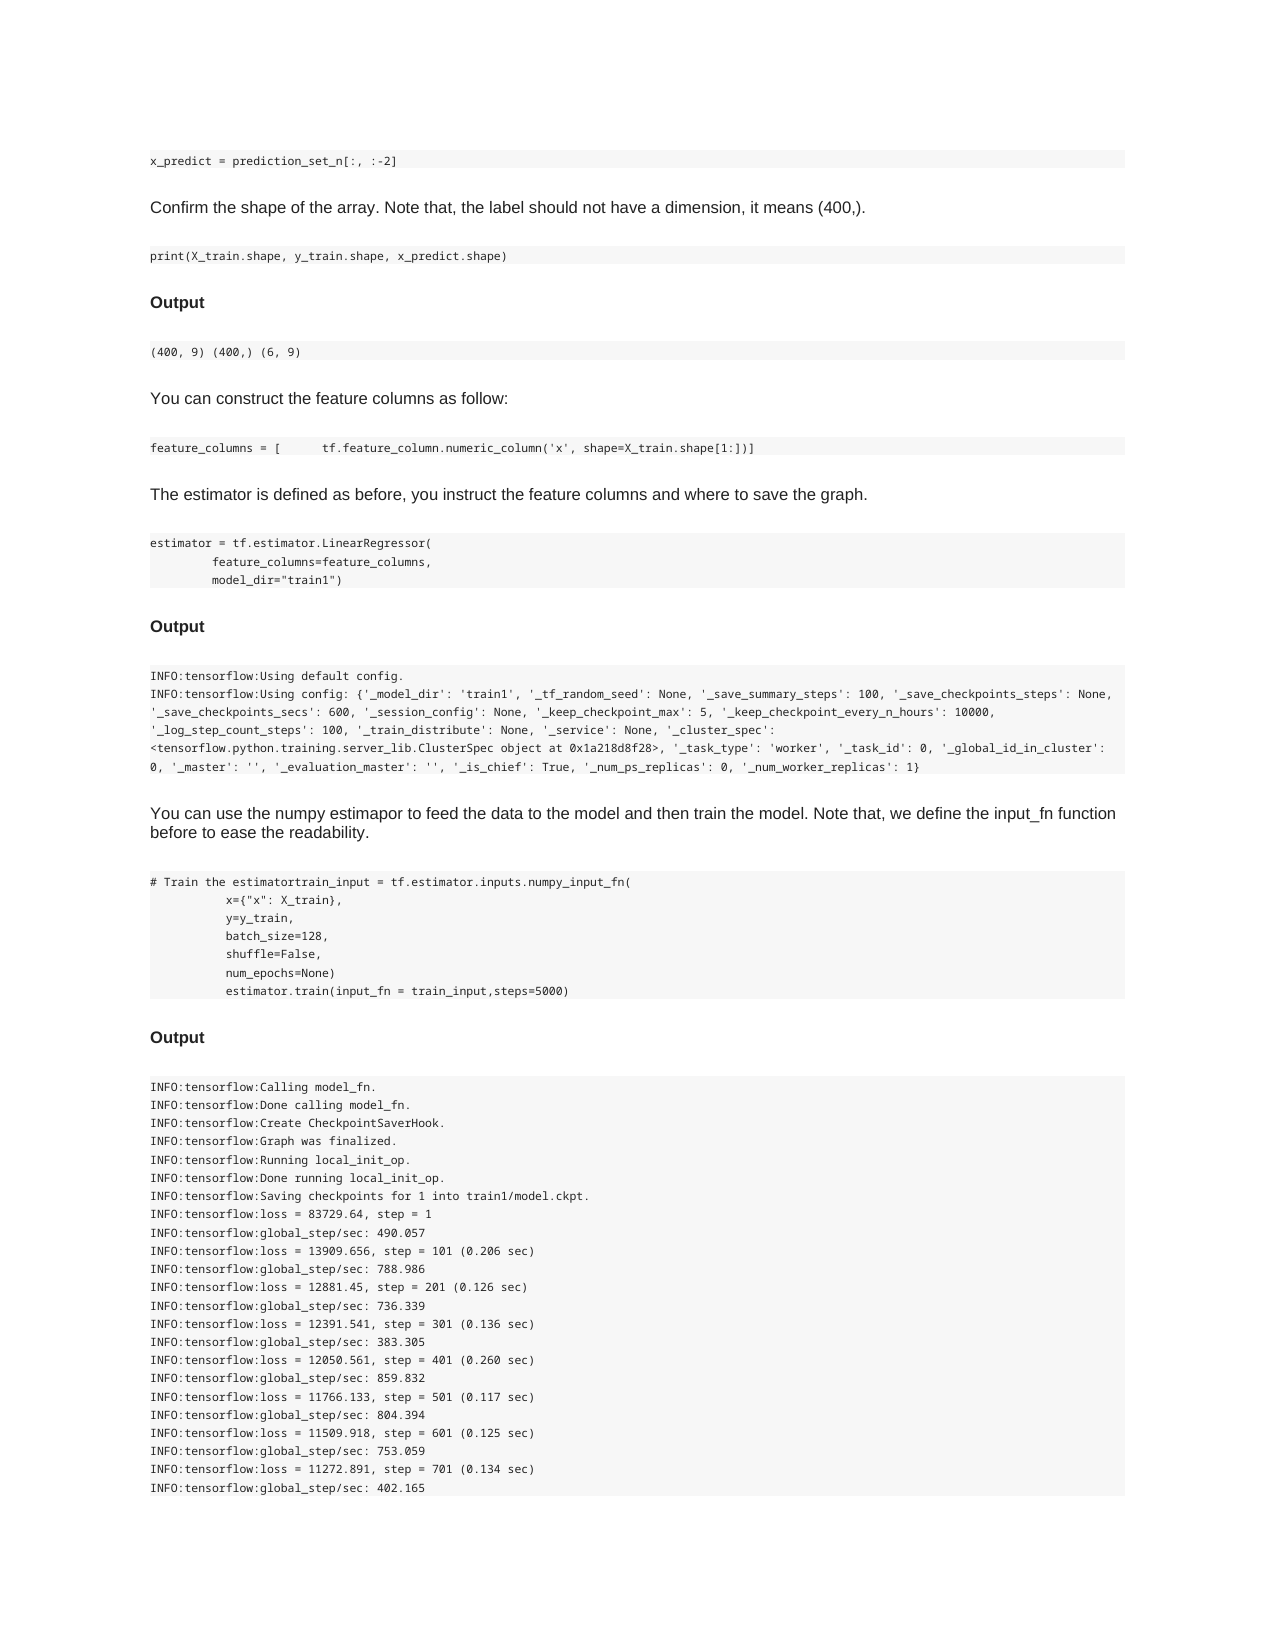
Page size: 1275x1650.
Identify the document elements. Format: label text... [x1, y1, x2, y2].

text INFO:tensorflow:global_step/sec: 402.165 [150, 1477, 1125, 1496]
text INFO:tensorflow:global_step/sec: 859.832 [150, 1368, 1125, 1386]
text INFO:tensorflow:Calling model_fn. [150, 1076, 1125, 1094]
text x={"x": X_train}, [150, 889, 1125, 908]
text (400, 9) (400,) (6, 9) [150, 341, 1125, 360]
text INFO:tensorflow:loss = 83729.64, step = 1 [150, 1204, 1125, 1222]
text INFO:tensorflow:Done running local_init_op. [150, 1167, 1125, 1186]
text The estimator is defined as before, you instruct the feature columns and where to save the graph. [150, 484, 1125, 504]
text INFO:tensorflow:loss = 13909.656, step = 101 (0.206 sec) [150, 1240, 1125, 1258]
text INFO:tensorflow:global_step/sec: 383.305 [150, 1331, 1125, 1350]
text INFO:tensorflow:Saving checkpoints for 1 into train1/model.ckpt. [150, 1186, 1125, 1204]
text You can use the numpy estimapor to feed the data to the model and then train the model. Note that, we define the input_fn function before to ease the readability. [150, 804, 1125, 842]
text Confirm the shape of the array. Note that, the label should not have a dimension, it means (400,). [150, 197, 1125, 217]
text # Train the estimatortrain_input = tf.estimator.inputs.numpy_input_fn( [150, 871, 1125, 889]
text print(X_train.shape, y_train.shape, x_predict.shape) [150, 246, 1125, 264]
text batch_size=128, [150, 926, 1125, 944]
text x_predict = prediction_set_n[:, :-2] [150, 150, 1125, 168]
text feature_columns=feature_columns, [150, 551, 1125, 569]
text INFO:tensorflow:global_step/sec: 490.057 [150, 1222, 1125, 1240]
text INFO:tensorflow:global_step/sec: 753.059 [150, 1441, 1125, 1459]
text model_dir="train1") [150, 569, 1125, 588]
text estimator = tf.estimator.LinearRegressor( [150, 533, 1125, 551]
text You can construct the feature columns as follow: [150, 389, 1125, 408]
text INFO:tensorflow:Using default config. [150, 665, 1125, 683]
text INFO:tensorflow:global_step/sec: 804.394 [150, 1404, 1125, 1423]
text feature_columns = [ tf.feature_column.numeric_column('x', shape=X_train.shape[1:])] [150, 437, 1125, 455]
text INFO:tensorflow:loss = 11272.891, step = 701 (0.134 sec) [150, 1459, 1125, 1477]
text INFO:tensorflow:Running local_init_op. [150, 1149, 1125, 1167]
text INFO:tensorflow:loss = 11766.133, step = 501 (0.117 sec) [150, 1386, 1125, 1404]
text INFO:tensorflow:Using config: {'_model_dir': 'train1', '_tf_random_seed': None, '_save_summary_steps': 100, '_save_checkpoints_steps': None, '_save_checkpoints_secs': 600, '_session_config': None, '_keep_checkpoint_max': 5, '_keep_checkpoint_every_n_hours': 10000, '_log_step_count_steps': 100, '_train_distribute': None, '_service': None, '_cluster_spec': <tensorflow.python.training.server_lib.ClusterSpec object at 0x1a218d8f28>, '_task_type': 'worker', '_task_id': 0, '_global_id_in_cluster': 0, '_master': '', '_evaluation_master': '', '_is_chief': True, '_num_ps_replicas': 0, '_num_worker_replicas': 1} [150, 683, 1125, 774]
text INFO:tensorflow:loss = 12050.561, step = 401 (0.260 sec) [150, 1350, 1125, 1368]
text Output [150, 1028, 1125, 1047]
text Output [150, 617, 1125, 636]
text INFO:tensorflow:global_step/sec: 788.986 [150, 1258, 1125, 1277]
text num_epochs=None) [150, 962, 1125, 981]
text INFO:tensorflow:loss = 12391.541, step = 301 (0.136 sec) [150, 1313, 1125, 1331]
text estimator.train(input_fn = train_input,steps=5000) [150, 981, 1125, 999]
text INFO:tensorflow:Graph was finalized. [150, 1131, 1125, 1149]
text Output [150, 293, 1125, 312]
text INFO:tensorflow:loss = 12881.45, step = 201 (0.126 sec) [150, 1277, 1125, 1295]
text INFO:tensorflow:Done calling model_fn. [150, 1094, 1125, 1113]
text INFO:tensorflow:global_step/sec: 736.339 [150, 1295, 1125, 1313]
text INFO:tensorflow:loss = 11509.918, step = 601 (0.125 sec) [150, 1423, 1125, 1441]
text shuffle=False, [150, 944, 1125, 962]
text y=y_train, [150, 908, 1125, 926]
text INFO:tensorflow:Create CheckpointSaverHook. [150, 1113, 1125, 1131]
